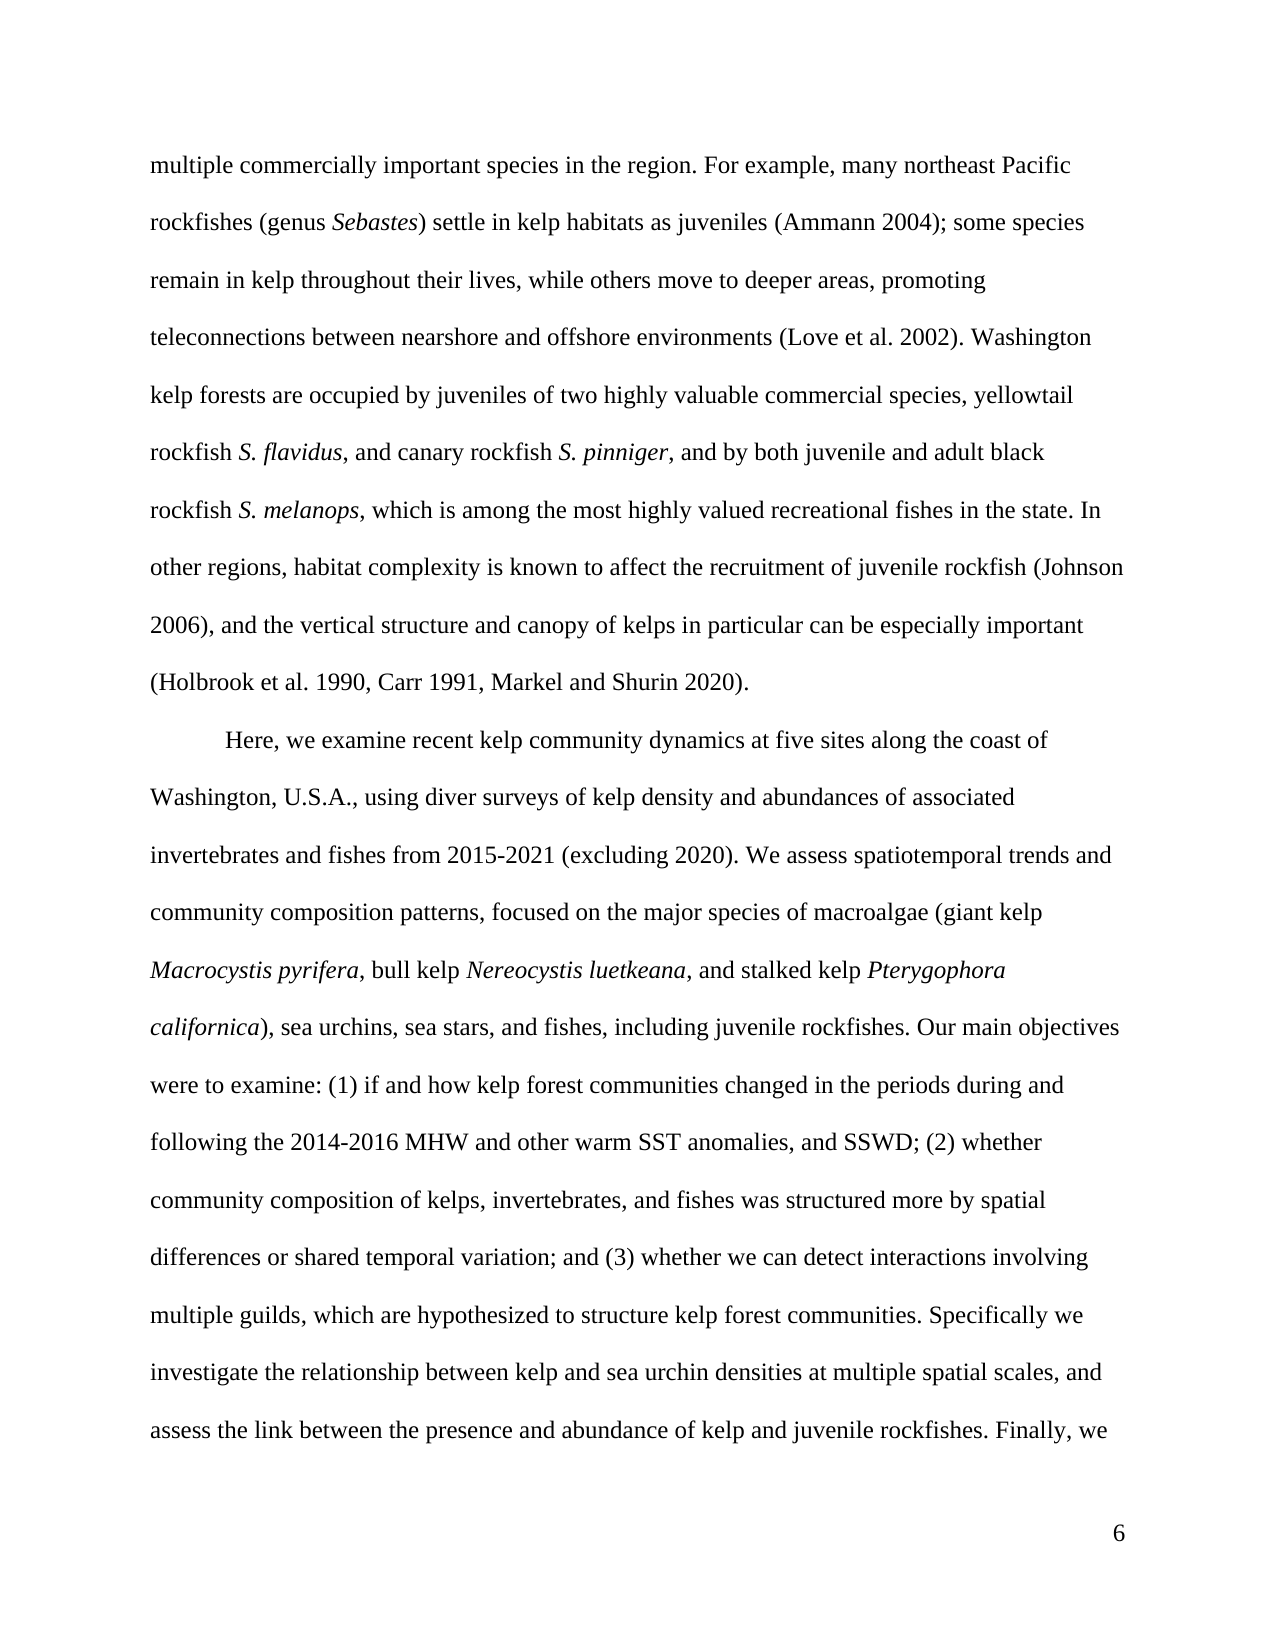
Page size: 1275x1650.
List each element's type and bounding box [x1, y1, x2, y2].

text [150, 725, 1125, 1444]
text [150, 150, 1125, 696]
